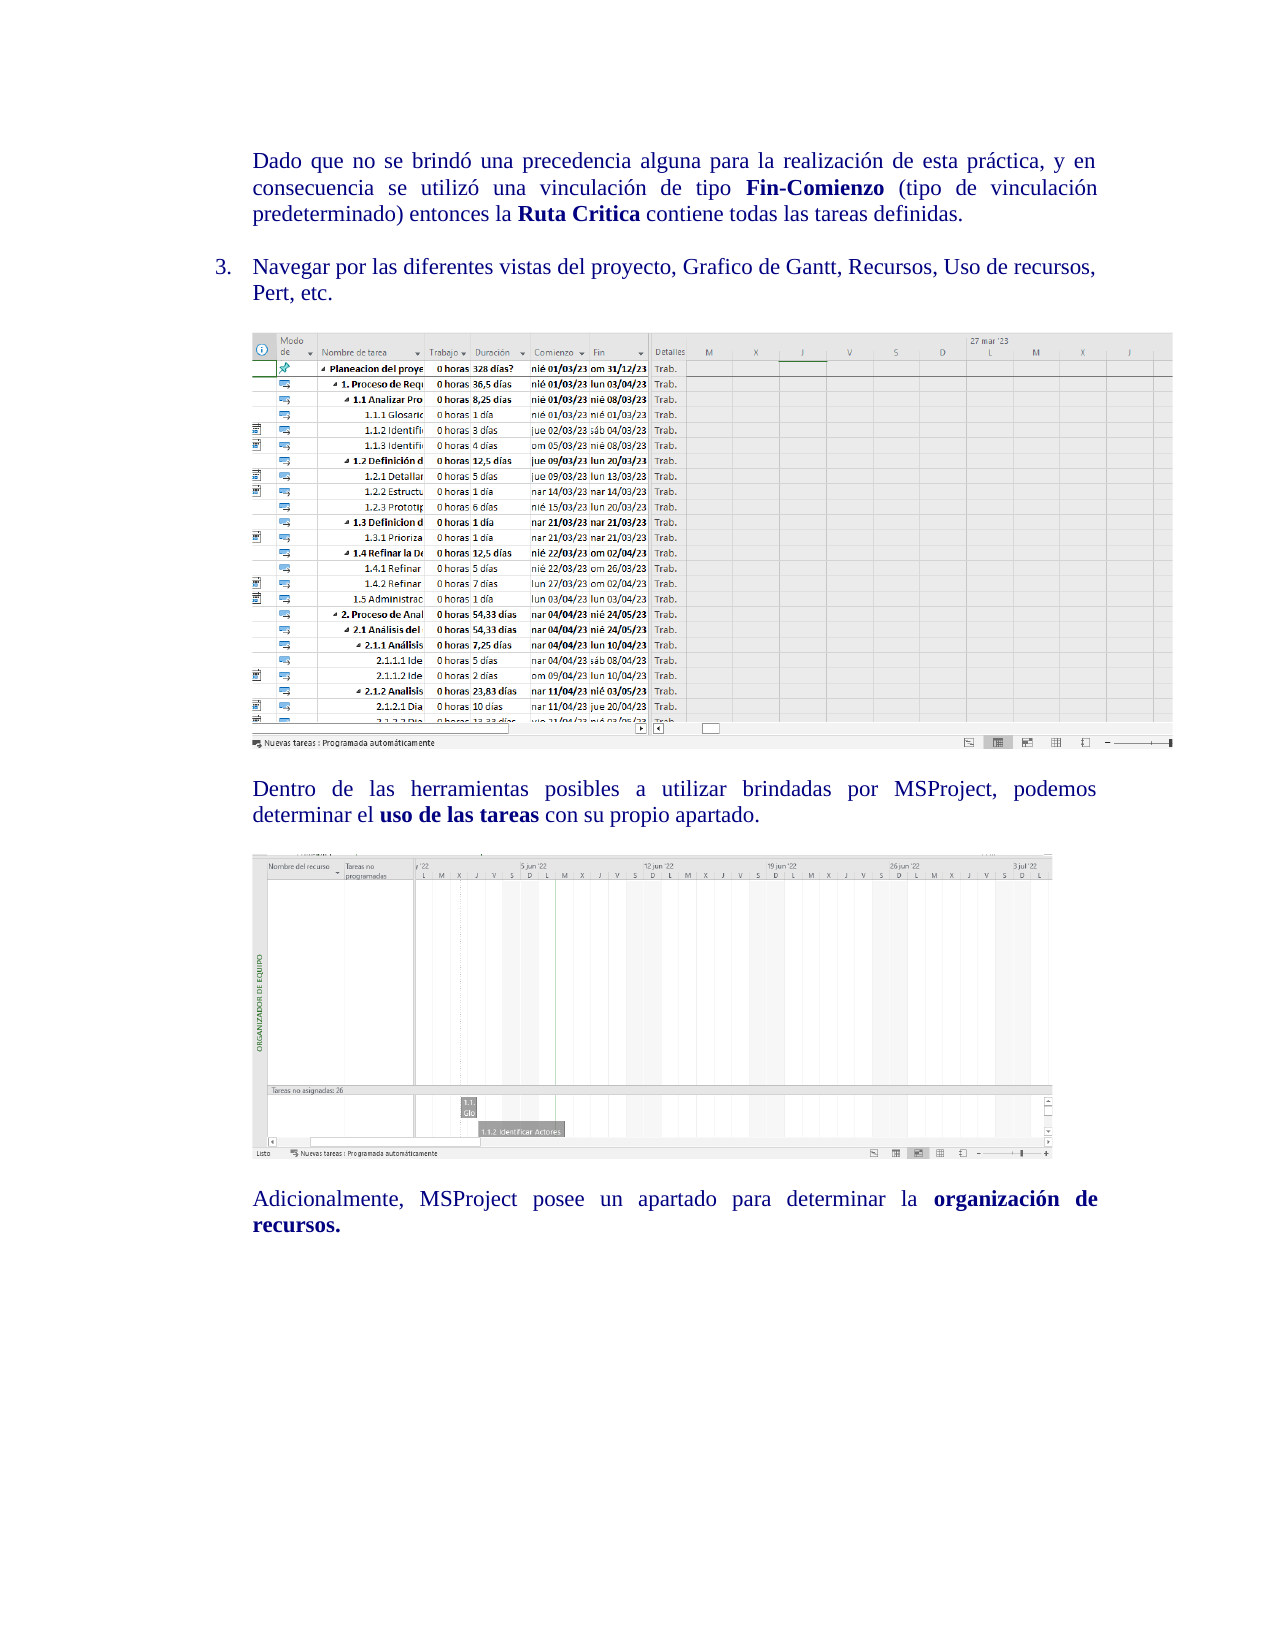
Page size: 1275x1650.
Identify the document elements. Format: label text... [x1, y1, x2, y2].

text Dentro de las herramientas posibles a utilizar brindadas por MSProject, podemos determinar el uso de las tareas con su propio apartado. [252, 775, 1098, 828]
picture [252, 854, 1053, 1159]
picture [252, 332, 1173, 749]
text Adicionalmente, MSProject posee un apartado para determinar la organización de recursos. [252, 1185, 1098, 1237]
text Dado que no se brindó una precedencia alguna para la realización de esta práctica, y en consecuencia se utilizó una vinculación de tipo Fin-Comienzo (tipo de vinculación predeterminado) entonces la Ruta Critica contiene todas las tareas definidas. [252, 148, 1098, 227]
list Navegar por las diferentes vistas del proyecto, Grafico de Gantt, Recursos, Uso de recursos, Pert, etc. [215, 253, 1098, 306]
